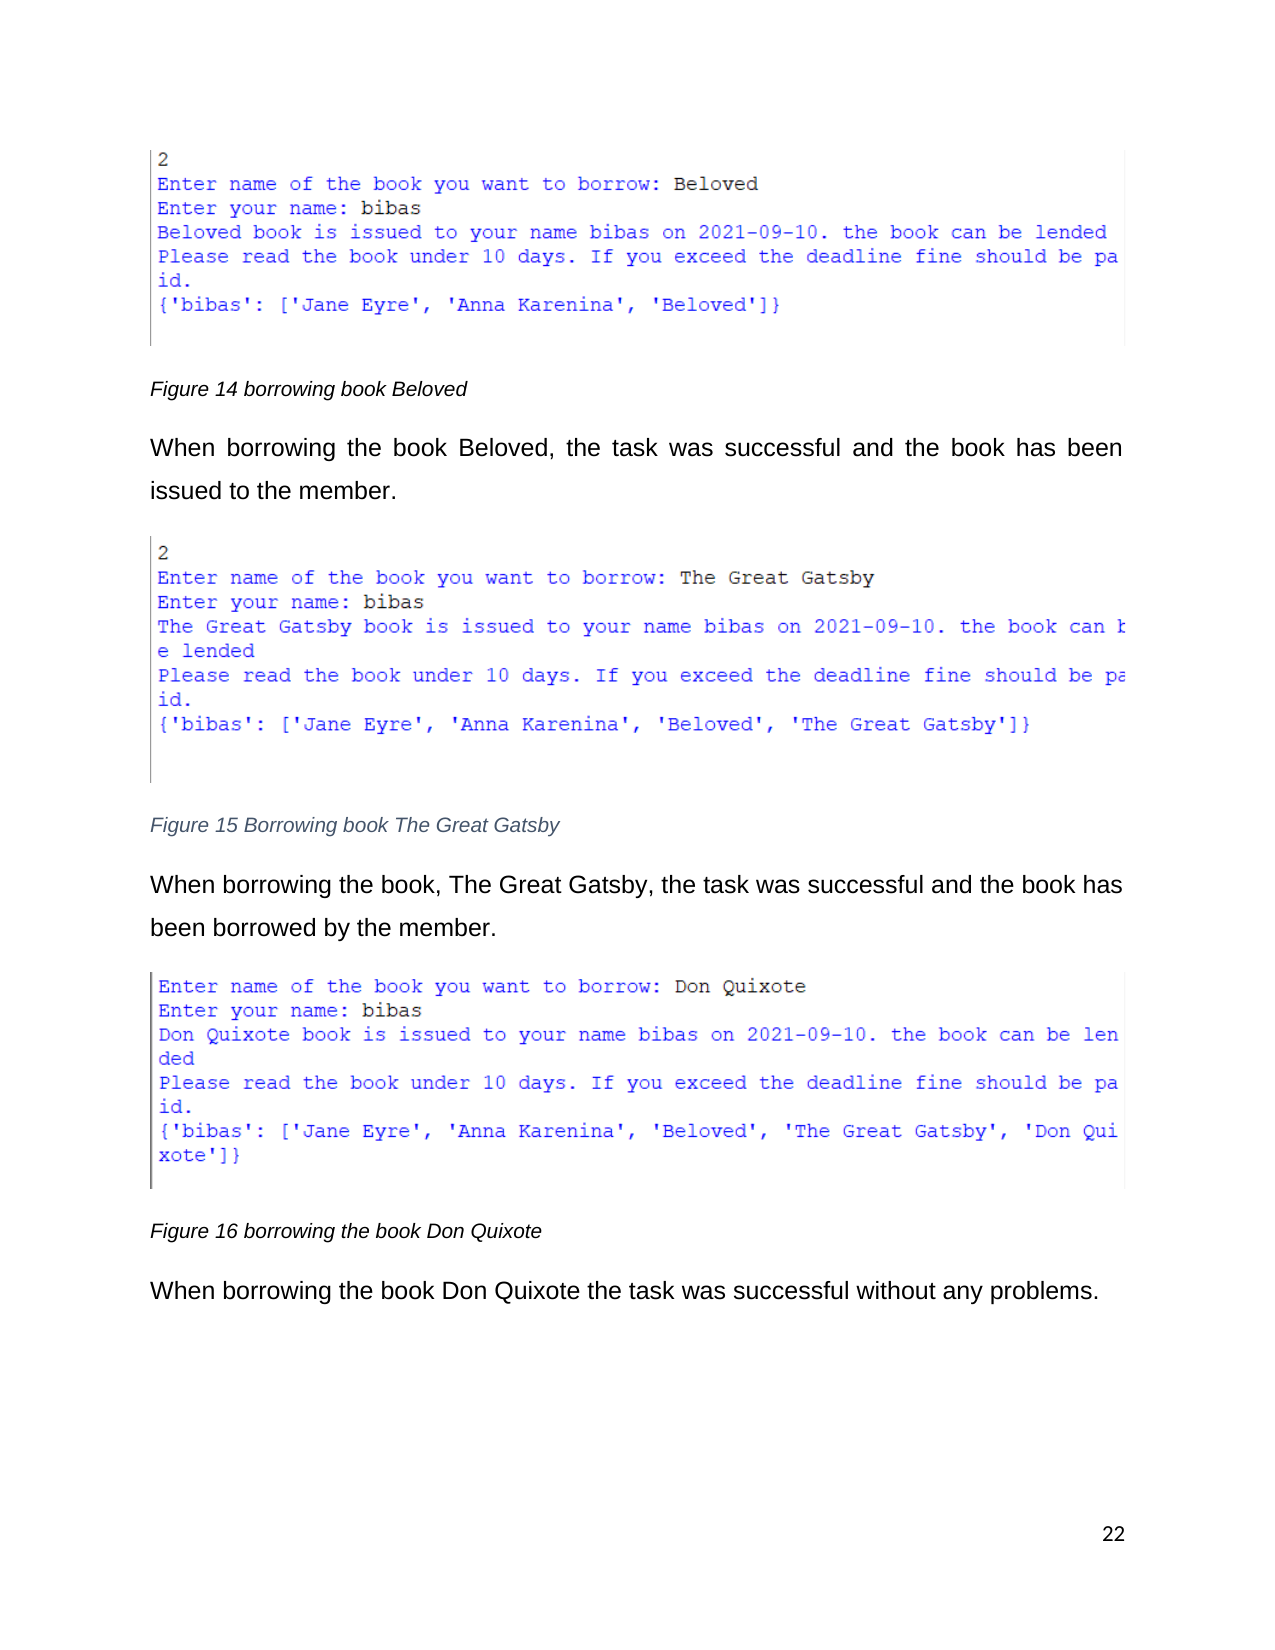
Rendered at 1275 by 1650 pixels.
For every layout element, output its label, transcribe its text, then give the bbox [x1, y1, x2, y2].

text Figure 14 borrowing book Beloved [150, 376, 1125, 400]
picture [150, 972, 1125, 1189]
text When borrowing the book, The Great Gatsby, the task was successful and the book has been borrowed by the member. [150, 870, 1125, 942]
text When borrowing the book Beloved, the task was successful and the book has been issued to the member. [150, 433, 1125, 505]
picture [150, 150, 1125, 346]
picture [150, 536, 1125, 783]
text When borrowing the book Don Quixote the task was successful without any problems. [150, 1276, 1125, 1305]
text Figure 15 Borrowing book The Great Gatsby [150, 813, 1125, 837]
text Figure 16 borrowing the book Don Quixote [150, 1219, 1125, 1243]
